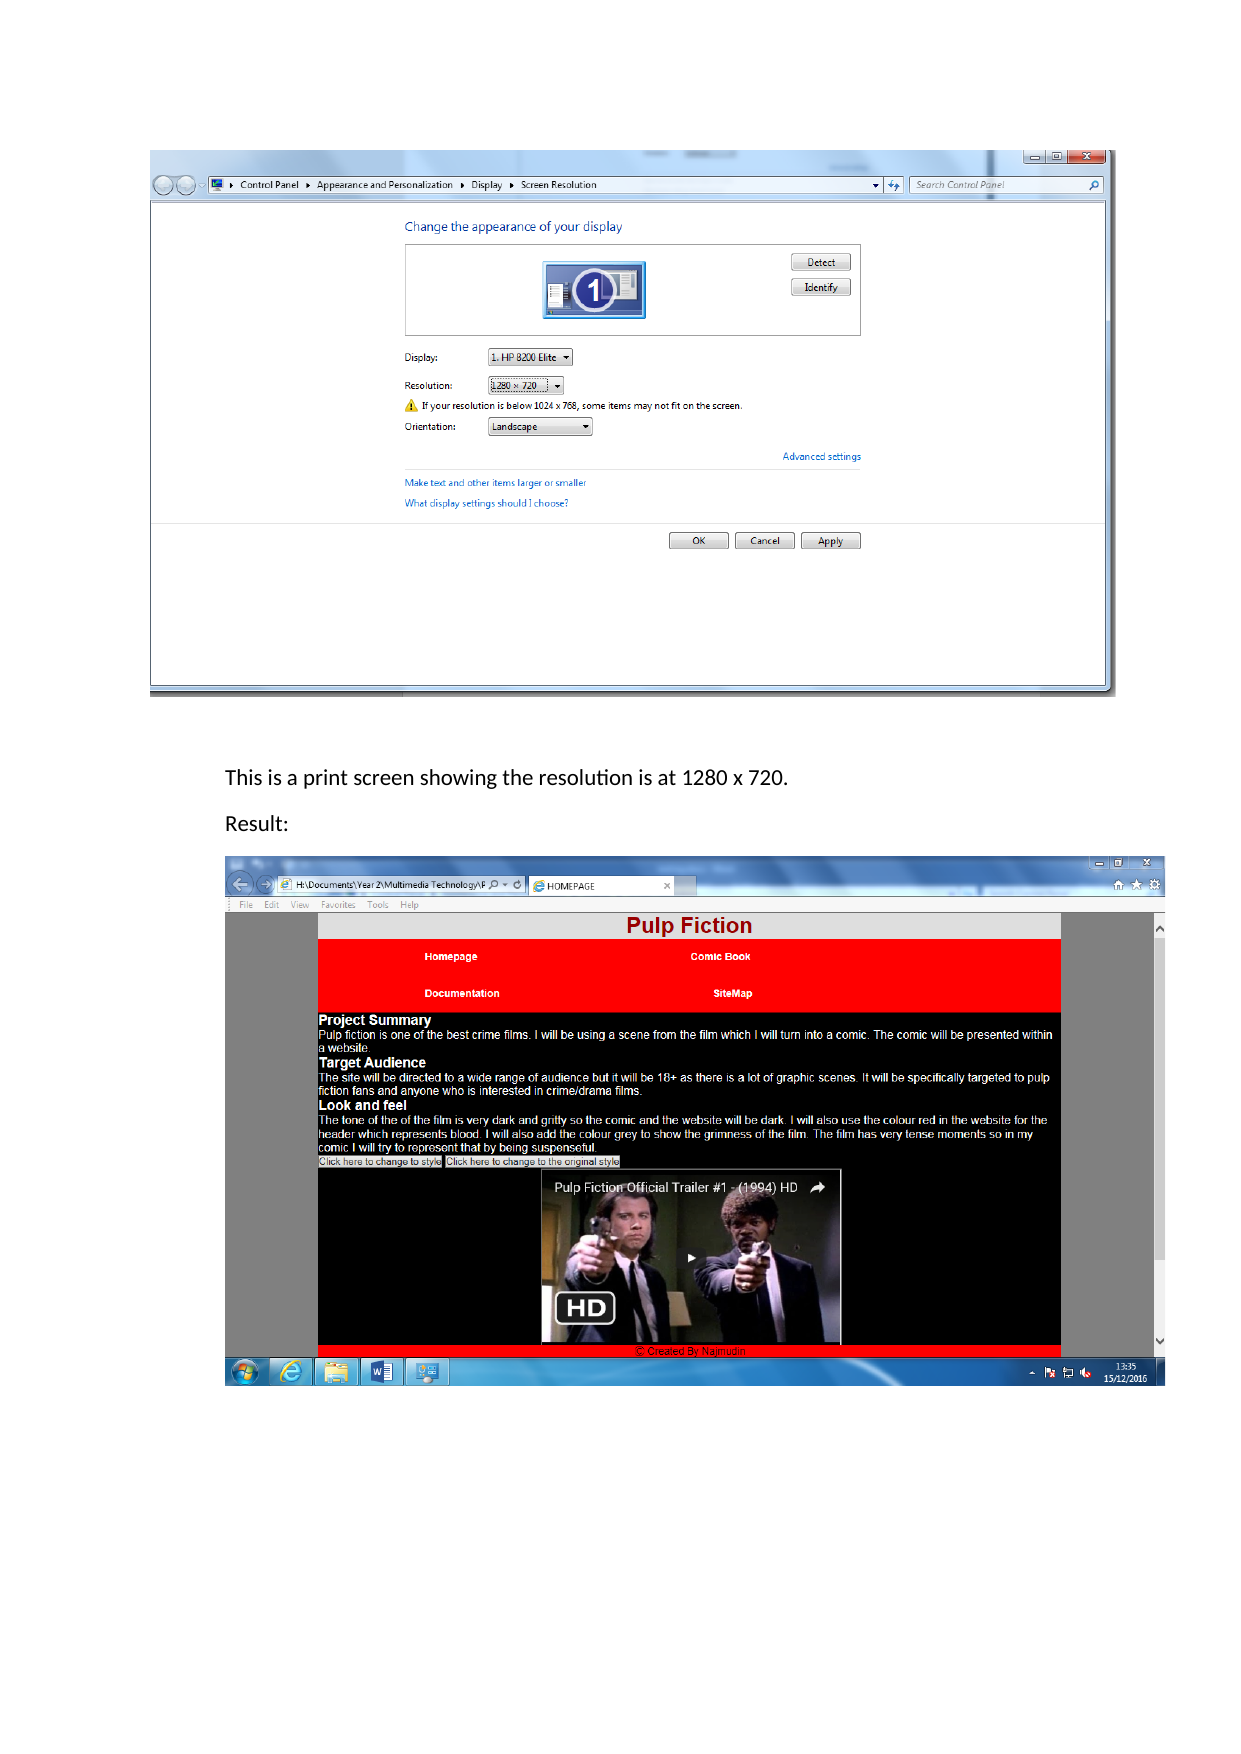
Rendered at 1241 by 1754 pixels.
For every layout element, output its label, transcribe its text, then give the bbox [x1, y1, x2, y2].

text Result: [150, 809, 1090, 838]
picture [225, 856, 1166, 1386]
text This is a print screen showing the resolution is at 1280 x 720. [150, 763, 1090, 791]
picture [150, 150, 1116, 697]
